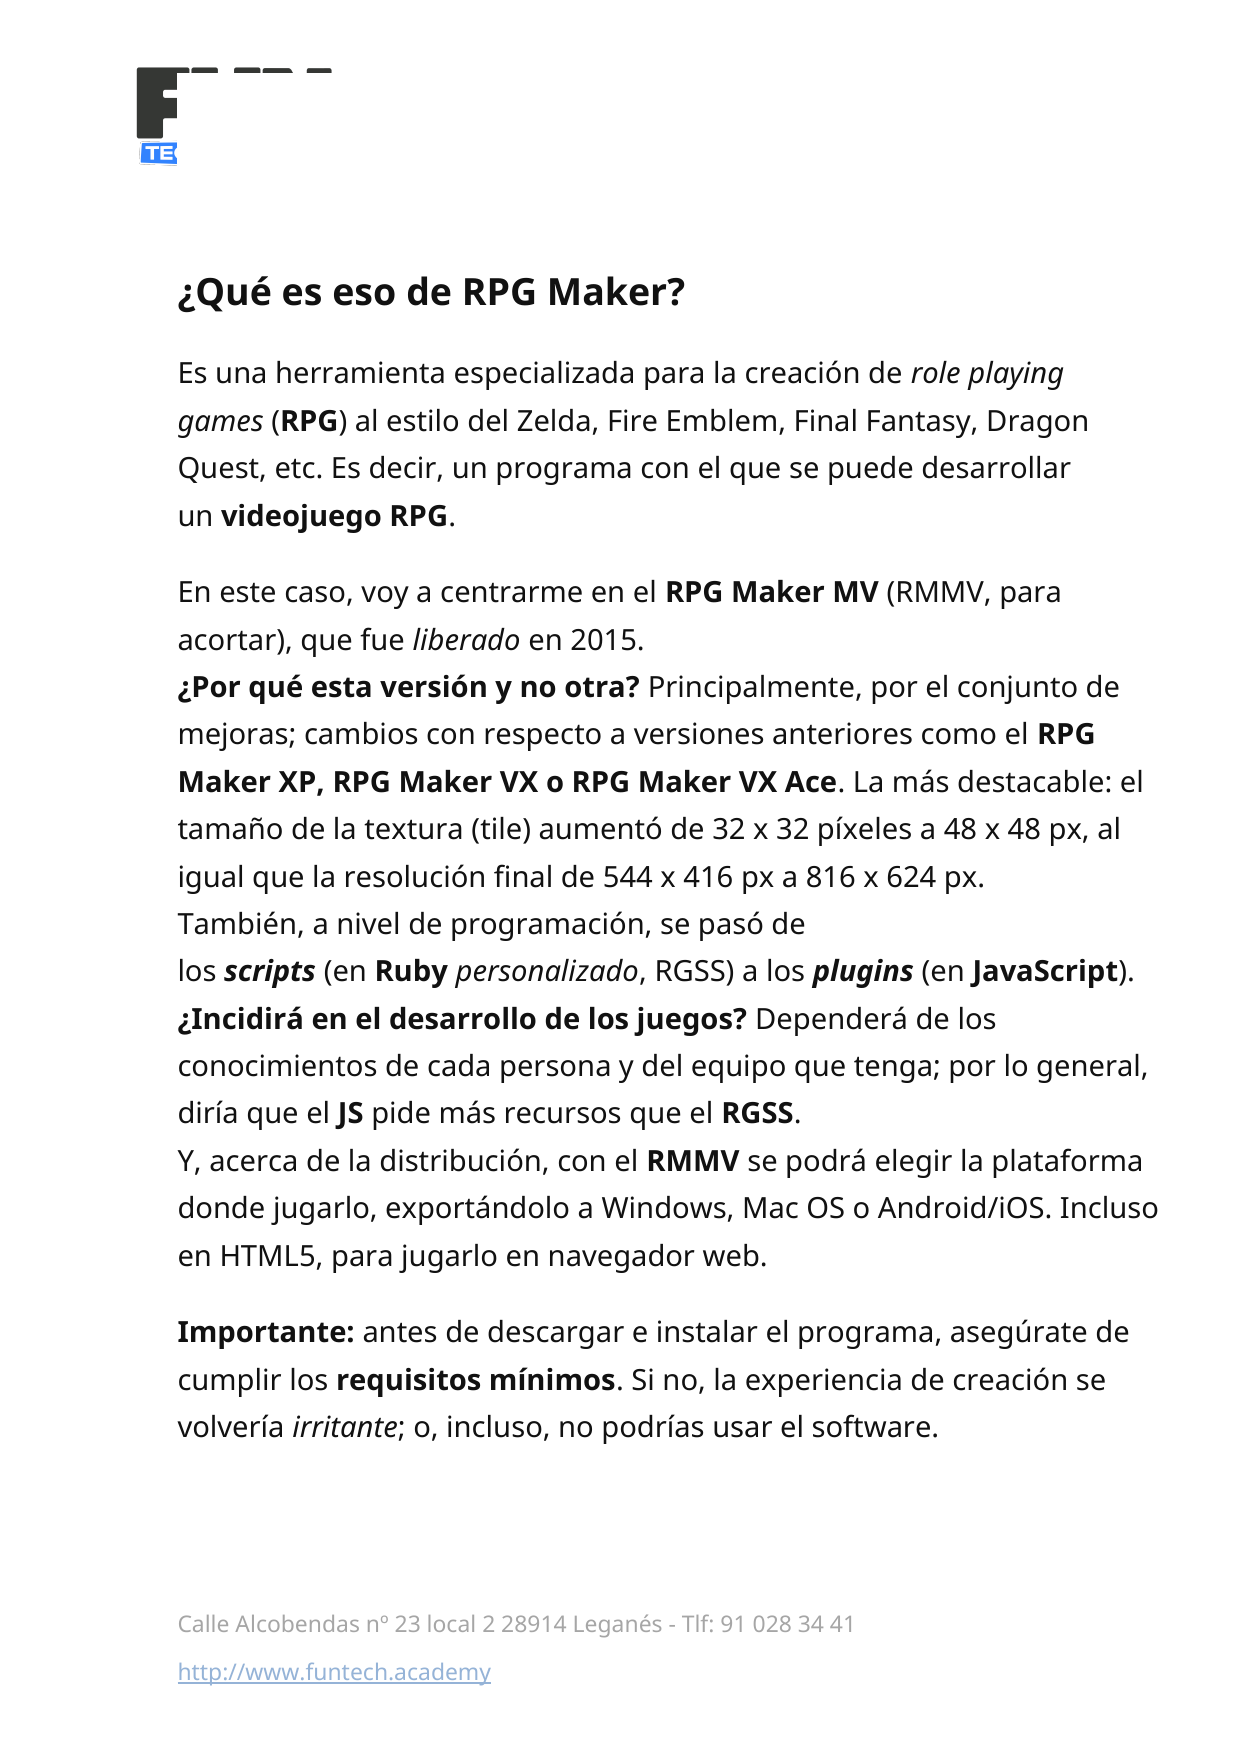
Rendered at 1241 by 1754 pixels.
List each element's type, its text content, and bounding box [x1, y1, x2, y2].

text Es una herramienta especializada para la creación de role playing games (RPG) al estilo del Zelda, Fire Emblem, Final Fantasy, Dragon Quest, etc. Es decir, un programa con el que se puede desarrollar un videojuego RPG. [177, 345, 1182, 534]
text En este caso, voy a centrarme en el RPG Maker MV (RMMV, para acortar), que fue liberado en 2015. ¿Por qué esta versión y no otra? Principalmente, por el conjunto de mejoras; cambios con respecto a versiones anteriores como el RPG Maker XP, RPG Maker VX o RPG Maker VX Ace. La más destacable: el tamaño de la textura (tile) aumentó de 32 x 32 píxeles a 48 x 48 px, al igual que la resolución final de 544 x 416 px a 816 x 624 px. También, a nivel de programación, se pasó de los scripts (en Ruby personalizado, RGSS) a los plugins (en JavaScript). ¿Incidirá en el desarrollo de los juegos? Dependerá de los conocimientos de cada persona y del equipo que tenga; por lo general, diría que el JS pide más recursos que el RGSS. Y, acerca de la distribución, con el RMMV se podrá elegir la plataforma donde jugarlo, exportándolo a Windows, Mac OS o Android/iOS. Incluso en HTML5, para jugarlo en navegador web. [177, 564, 1182, 1275]
text ¿Qué es eso de RPG Maker? [177, 265, 1182, 316]
text Importante: antes de descargar e instalar el programa, asegúrate de cumplir los requisitos mínimos. Si no, la experiencia de creación se volvería irritante; o, incluso, no podrías usar el software. [177, 1304, 1182, 1446]
